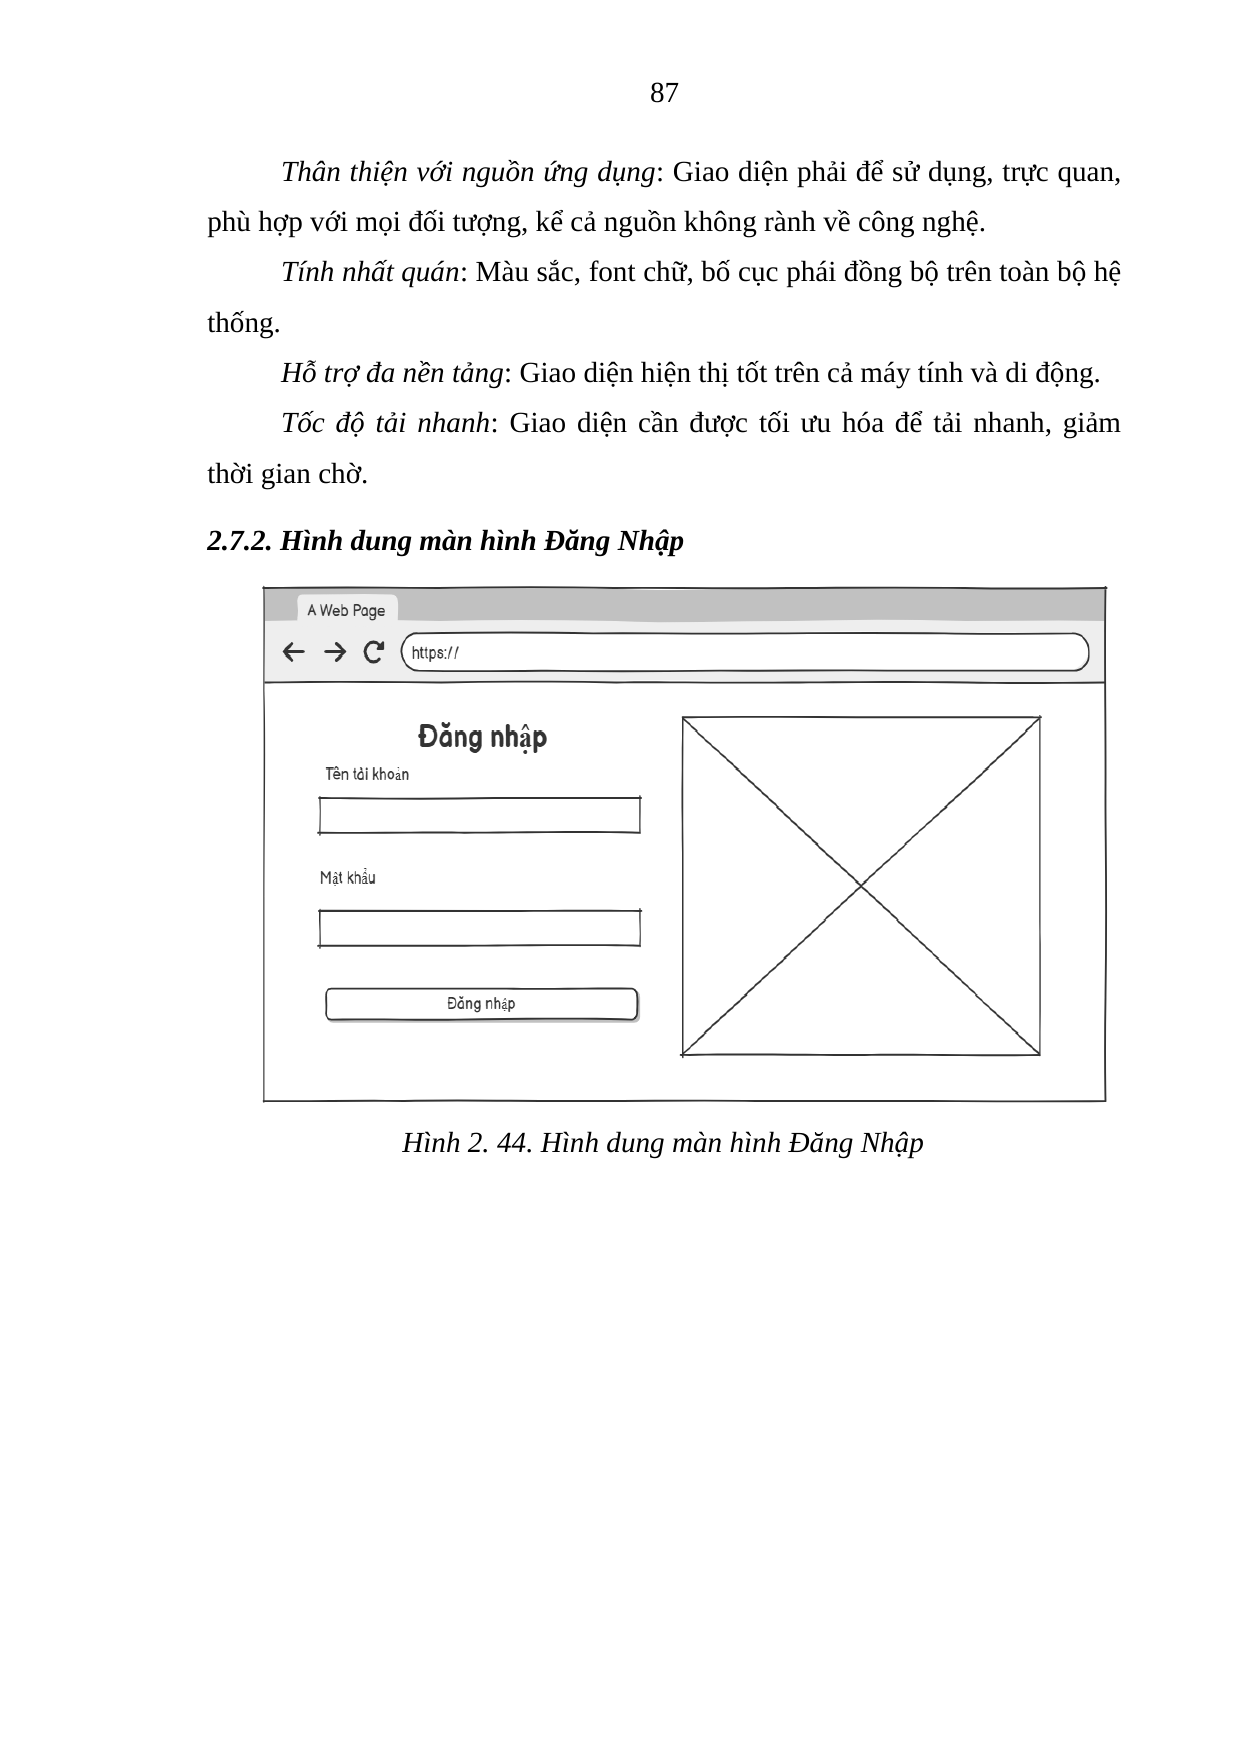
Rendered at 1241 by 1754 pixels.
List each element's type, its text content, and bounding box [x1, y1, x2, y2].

text Tính nhất quán: Màu sắc, font chữ, bố cục phái đồng bộ trên toàn bộ hệ thống. [207, 254, 1122, 338]
text Tốc độ tải nhanh: Giao diện cần được tối ưu hóa để tải nhanh, giảm thời gian chờ. [207, 405, 1122, 489]
text Thân thiện với nguồn ứng dụng: Giao diện phải để sử dụng, trực quan, phù hợp với mọi đối tượng, kể cả nguồn không rành về công nghệ. [207, 154, 1122, 238]
subtitle 2.7.2. Hình dung màn hình Đăng Nhập [207, 523, 1122, 556]
text Hỗ trợ đa nền tảng: Giao diện hiện thị tốt trên cả máy tính và di động. [207, 355, 1122, 389]
picture [256, 581, 1111, 1109]
